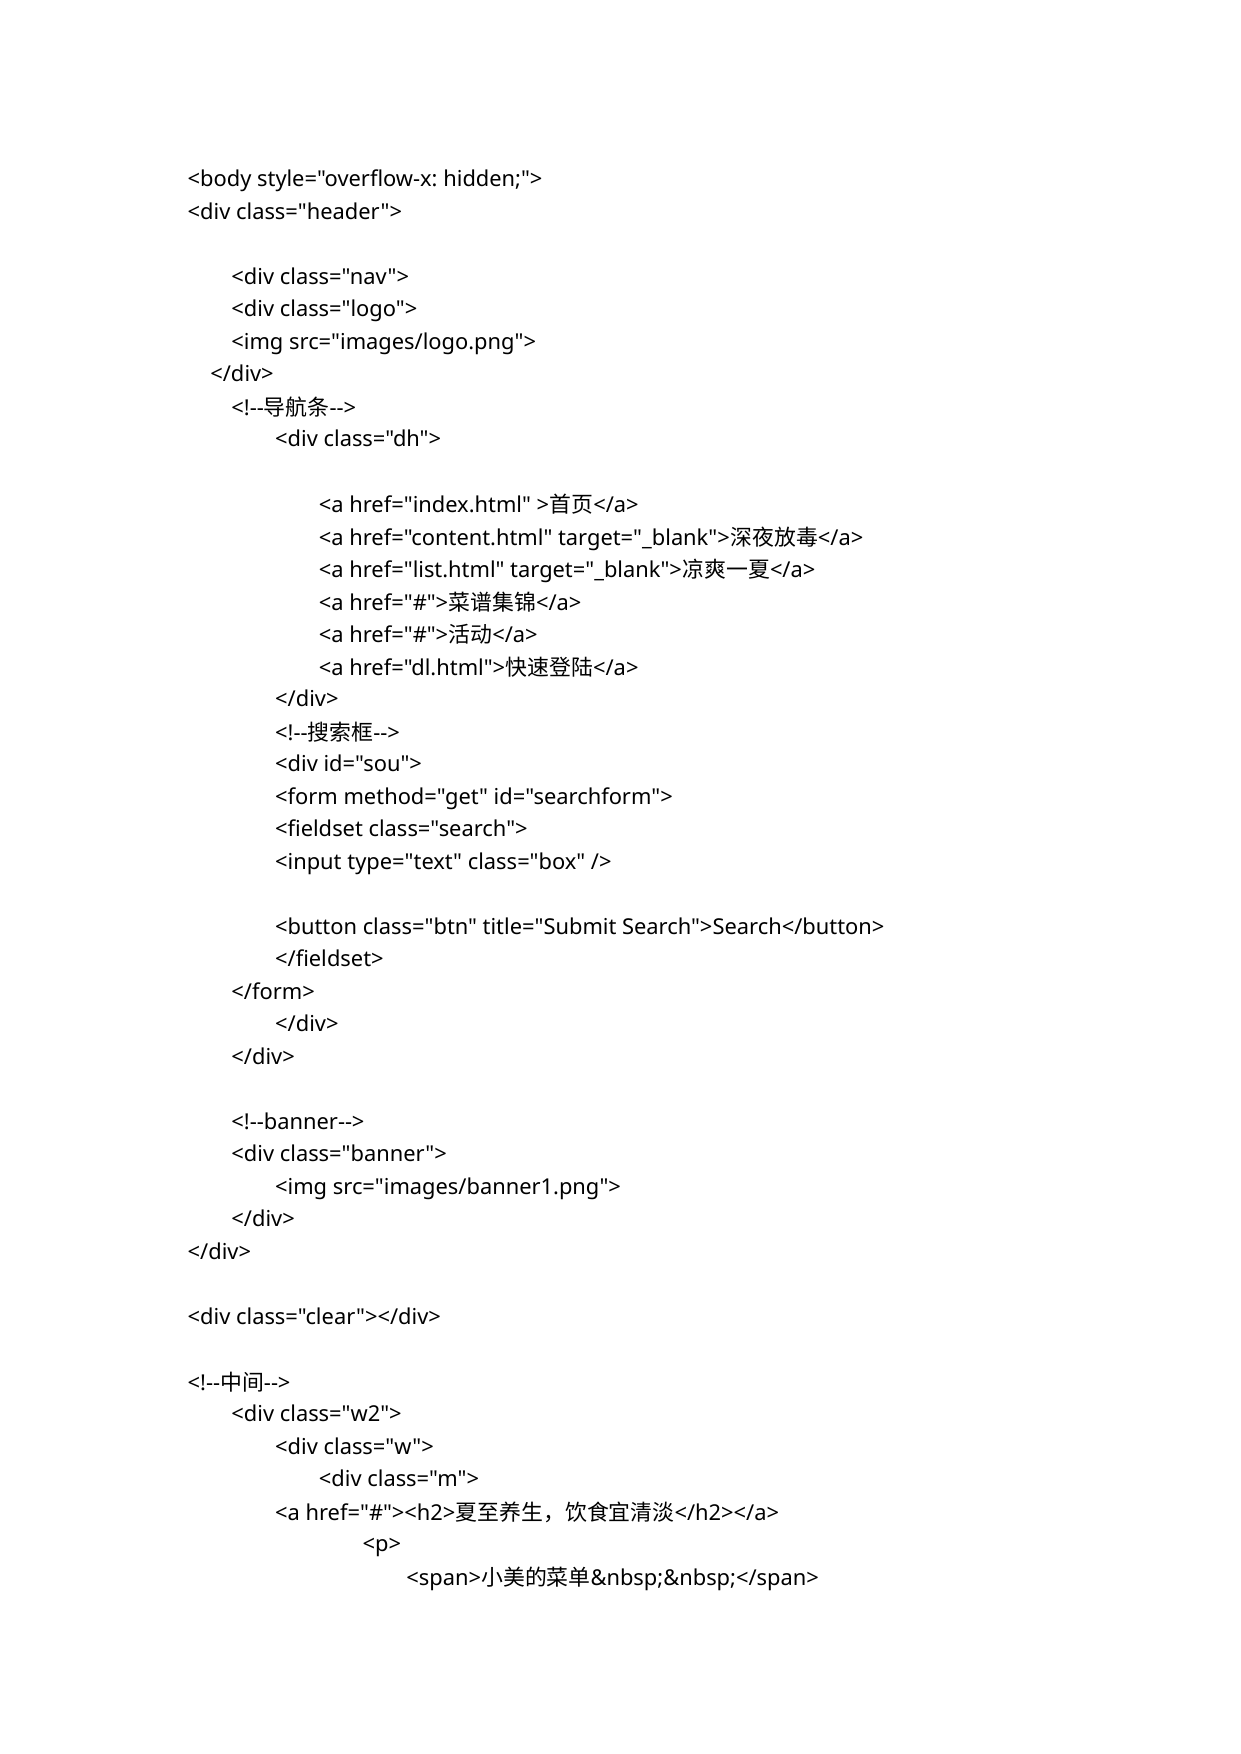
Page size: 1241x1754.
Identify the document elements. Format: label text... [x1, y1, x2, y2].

text <div class="banner"> [187, 1137, 1053, 1169]
text <img src="images/logo.png"> [187, 324, 1053, 357]
text <div class="nav"> [187, 259, 1053, 292]
text <img src="images/banner1.png"> [187, 1169, 1053, 1202]
text <fieldset class="search"> [187, 812, 1053, 844]
text </form> [187, 974, 1053, 1007]
text </div> [187, 1007, 1053, 1039]
text <button class="btn" title="Submit Search">Search</button> [187, 909, 1053, 942]
text </fieldset> [187, 942, 1053, 974]
text <div id="sou"> [187, 747, 1053, 779]
text <a href="#"><h2>夏至养生，饮食宜清淡</h2></a> [187, 1494, 1053, 1527]
text <body style="overflow-x: hidden;"> [187, 162, 1053, 194]
text </div> [187, 1202, 1053, 1234]
text </div> [187, 682, 1053, 714]
text <!--搜索框--> [187, 714, 1053, 747]
text <!--banner--> [187, 1104, 1053, 1137]
text <form method="get" id="searchform"> [187, 779, 1053, 812]
text <a href="dl.html">快速登陆</a> [187, 649, 1053, 682]
text <div class="clear"></div> [187, 1299, 1053, 1332]
text <div class="m"> [187, 1462, 1053, 1494]
text <a href="list.html" target="_blank">凉爽一夏</a> [187, 552, 1053, 584]
text <a href="content.html" target="_blank">深夜放毒</a> [187, 519, 1053, 552]
text </div> [187, 1234, 1053, 1267]
text <div class="header"> [187, 194, 1053, 227]
text <div class="logo"> [187, 292, 1053, 324]
text <input type="text" class="box" /> [187, 844, 1053, 877]
text <div class="w"> [187, 1429, 1053, 1462]
text <span>小美的菜单&nbsp;&nbsp;</span> [187, 1559, 1053, 1592]
text <a href="#">菜谱集锦</a> [187, 584, 1053, 617]
text <!--中间--> [187, 1364, 1053, 1397]
text <a href="index.html" >首页</a> [187, 487, 1053, 519]
text </div> [187, 357, 1053, 389]
text <!--导航条--> [187, 389, 1053, 422]
text <div class="w2"> [187, 1397, 1053, 1429]
text <div class="dh"> [187, 422, 1053, 454]
text <a href="#">活动</a> [187, 617, 1053, 649]
text <p> [187, 1527, 1053, 1559]
text </div> [187, 1039, 1053, 1072]
